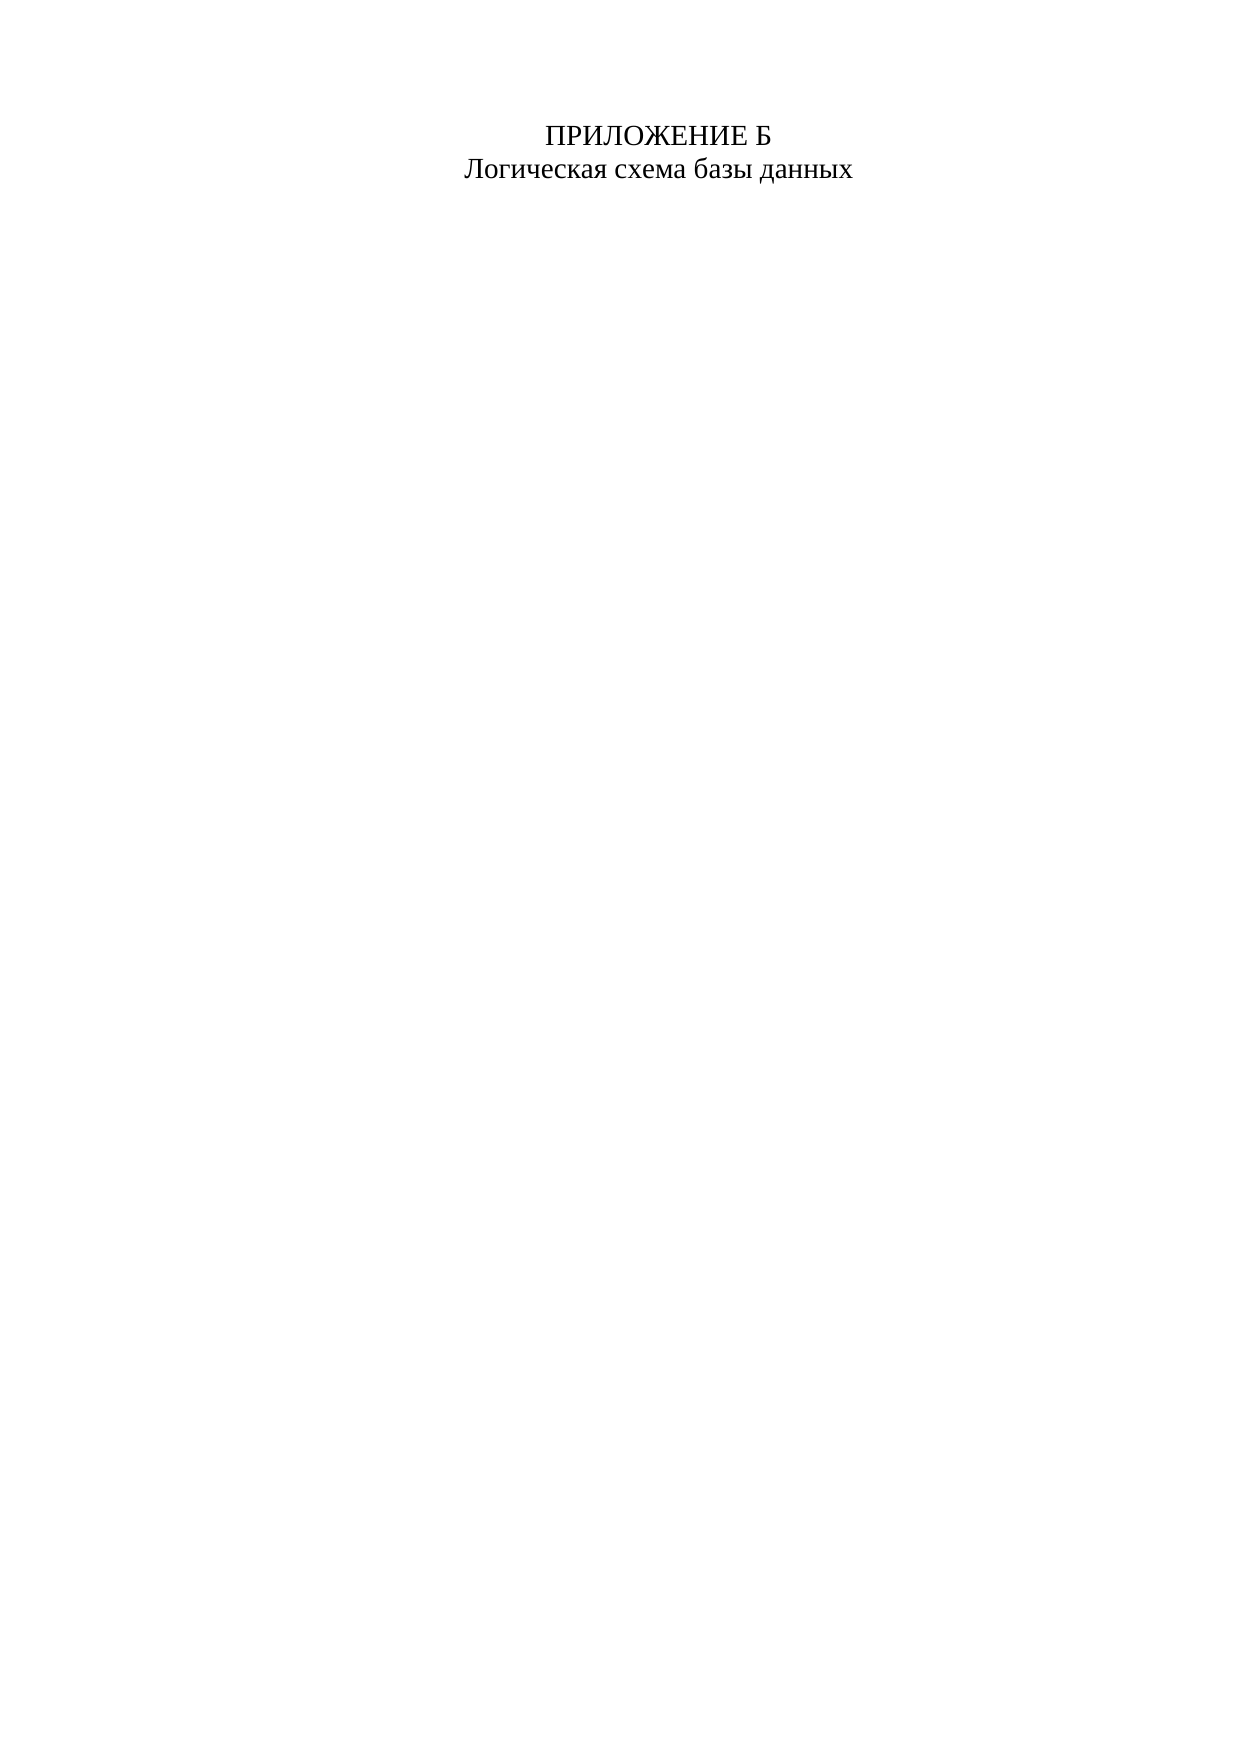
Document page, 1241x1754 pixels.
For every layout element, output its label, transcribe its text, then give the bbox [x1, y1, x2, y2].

text Логическая схема базы данных [136, 152, 1181, 185]
text ПРИЛОЖЕНИЕ Б [136, 118, 1181, 152]
